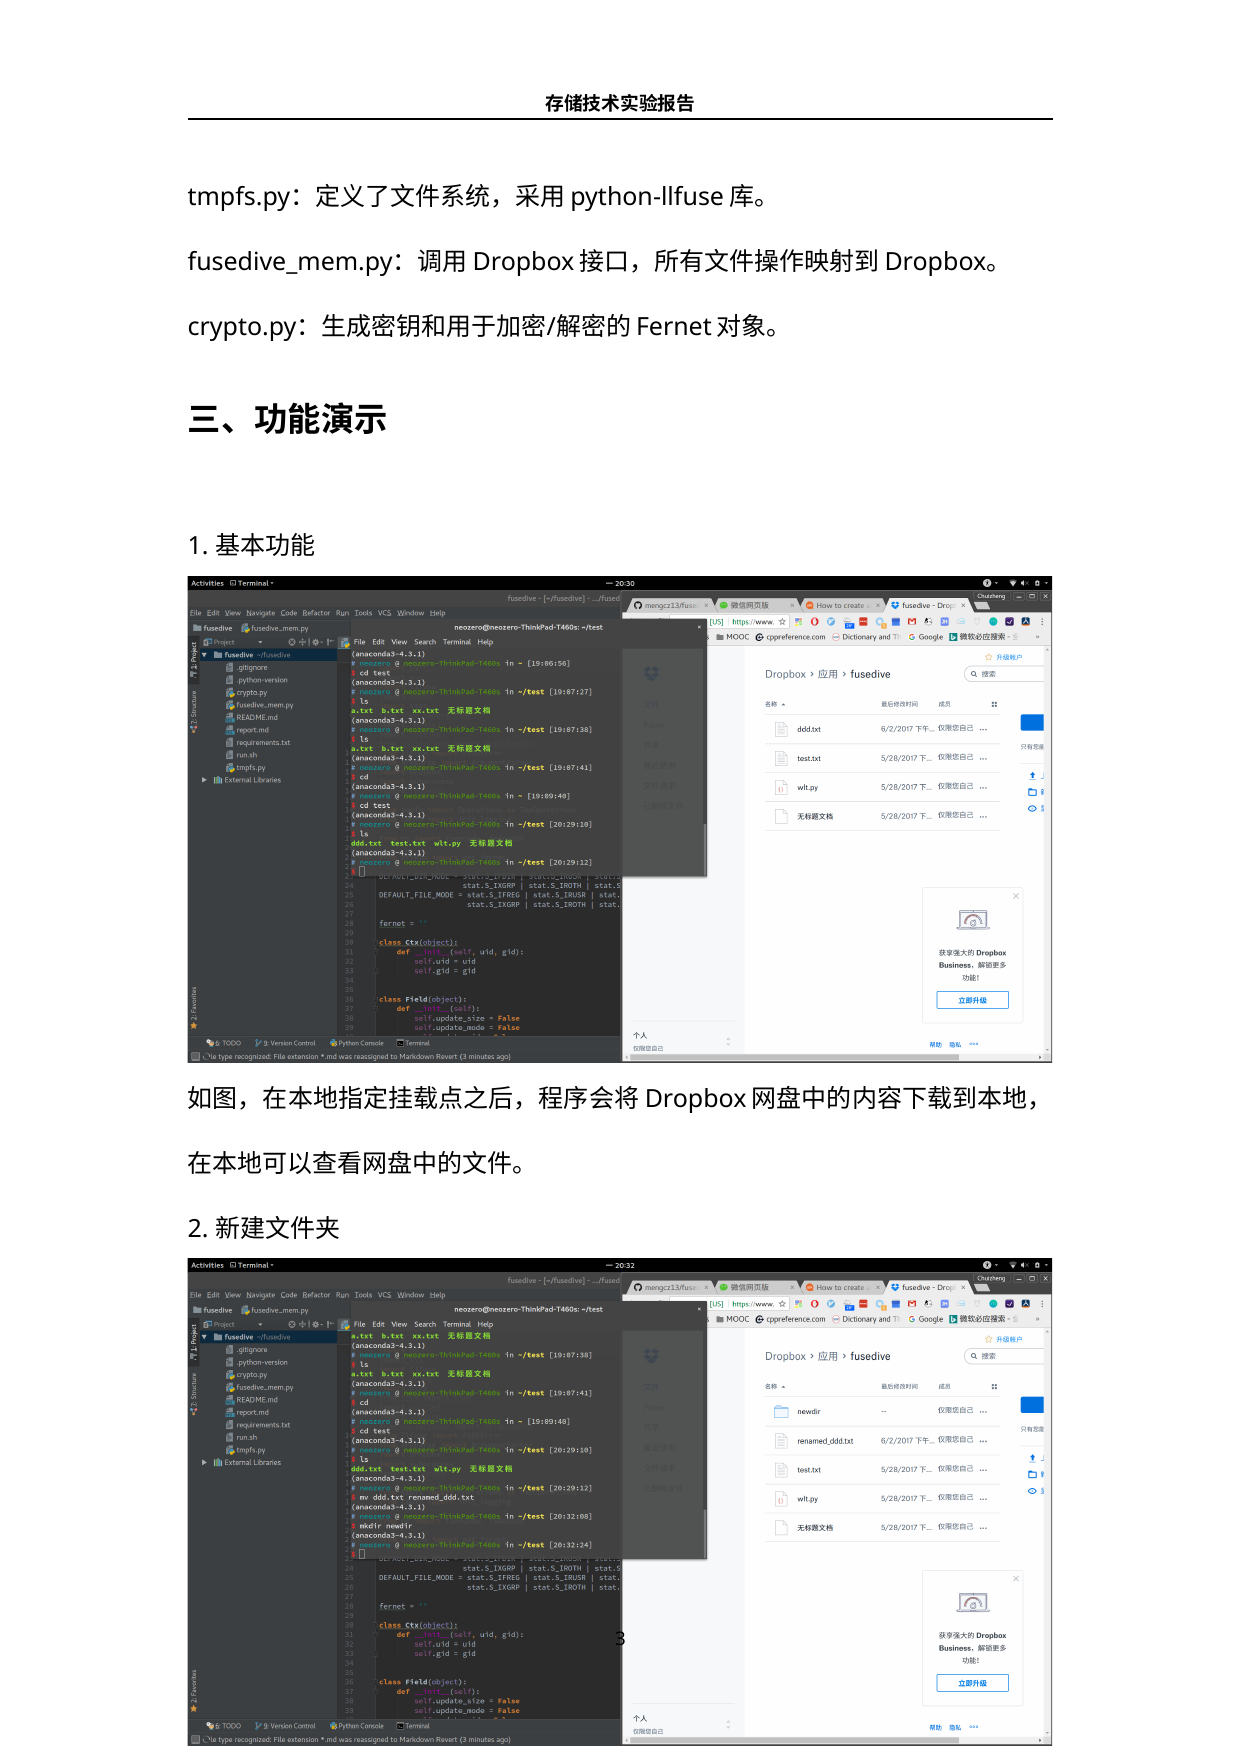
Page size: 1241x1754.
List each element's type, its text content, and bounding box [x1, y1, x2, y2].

picture [187, 576, 1053, 1063]
text 2. 新建文件夹 [187, 1194, 1053, 1258]
text fusedive_mem.py：调用Dropbox接口，所有文件操作映射到Dropbox。 [187, 227, 1053, 292]
text 如图，在本地指定挂载点之后，程序会将Dropbox网盘中的内容下载到本地，在本地可以查看网盘中的文件。 [187, 1063, 1053, 1194]
text tmpfs.py：定义了文件系统，采用python-llfuse库。 [187, 162, 1053, 227]
text 1. 基本功能 [187, 511, 1053, 576]
picture [187, 1258, 1053, 1746]
text crypto.py：生成密钥和用于加密/解密的Fernet对象。 [187, 292, 1053, 357]
subtitle 三、功能演示 [187, 384, 1053, 449]
